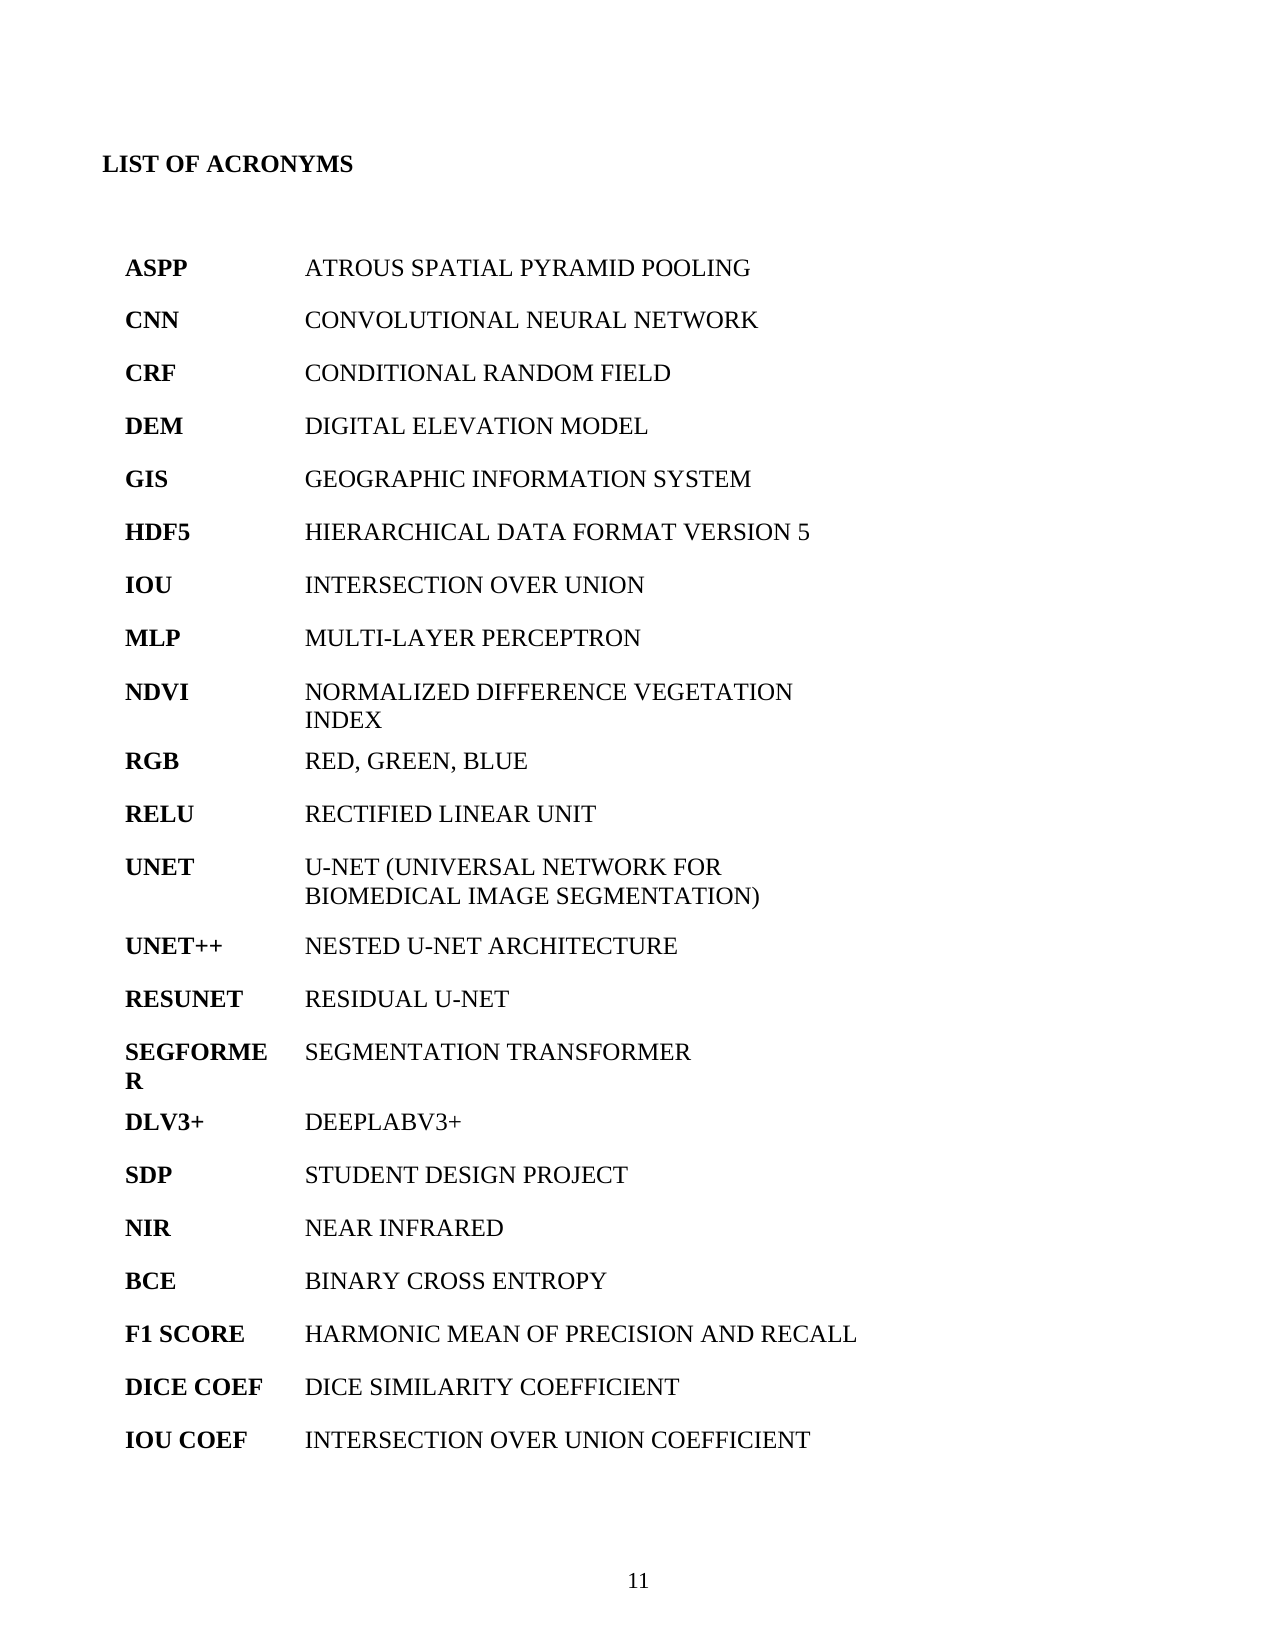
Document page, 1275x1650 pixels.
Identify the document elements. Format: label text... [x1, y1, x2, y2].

table_cell HIERARCHICAL DATA FORMAT VERSION 5 [284, 506, 879, 559]
table_cell IOU [109, 559, 284, 612]
table_cell NDVI [109, 665, 284, 734]
table_cell SEGMENTATION TRANSFORMER [284, 1026, 879, 1095]
table_cell CRF [109, 346, 284, 399]
table_cell F1 SCORE [109, 1308, 284, 1361]
table_header ASPP [109, 253, 284, 293]
table_cell RECTIFIED LINEAR UNIT [284, 787, 879, 840]
table_cell DIGITAL ELEVATION MODEL [284, 399, 879, 452]
table_cell U-NET (UNIVERSAL NETWORK FOR BIOMEDICAL IMAGE SEGMENTATION) [284, 840, 879, 921]
table_cell CNN [109, 293, 284, 346]
table_cell DLV3+ [109, 1095, 284, 1148]
table_cell GEOGRAPHIC INFORMATION SYSTEM [284, 453, 879, 506]
table_cell DICE SIMILARITY COEFFICIENT [284, 1361, 879, 1414]
table_cell CONVOLUTIONAL NEURAL NETWORK [284, 293, 879, 346]
table_cell NORMALIZED DIFFERENCE VEGETATION INDEX [284, 665, 879, 734]
table_cell UNET [109, 840, 284, 921]
table_cell NESTED U-NET ARCHITECTURE [284, 921, 879, 973]
table_cell SDP [109, 1148, 284, 1201]
table_cell UNET++ [109, 921, 284, 973]
table_cell DICE COEF [109, 1361, 284, 1414]
table_cell GIS [109, 453, 284, 506]
table_cell STUDENT DESIGN PROJECT [284, 1148, 879, 1201]
table_cell BINARY CROSS ENTROPY [284, 1254, 879, 1307]
table_cell IOU COEF [109, 1414, 284, 1456]
table_cell RED, GREEN, BLUE [284, 734, 879, 787]
table_cell MULTI-LAYER PERCEPTRON [284, 612, 879, 665]
table_cell DEEPLABV3+ [284, 1095, 879, 1148]
table_cell RESUNET [109, 973, 284, 1026]
table_cell INTERSECTION OVER UNION [284, 559, 879, 612]
table_cell RGB [109, 734, 284, 787]
table_cell HARMONIC MEAN OF PRECISION AND RECALL [284, 1308, 879, 1361]
table_cell MLP [109, 612, 284, 665]
text LIST OF ACRONYMS [102, 149, 1237, 178]
table_cell BCE [109, 1254, 284, 1307]
table_cell RESIDUAL U-NET [284, 973, 879, 1026]
table_cell INTERSECTION OVER UNION COEFFICIENT [284, 1414, 879, 1456]
table_cell DEM [109, 399, 284, 452]
table_cell HDF5 [109, 506, 284, 559]
table_cell RELU [109, 787, 284, 840]
table_header ATROUS SPATIAL PYRAMID POOLING [284, 253, 879, 293]
table_cell SEGFORMER [109, 1026, 284, 1095]
table_cell NIR [109, 1201, 284, 1254]
table_cell CONDITIONAL RANDOM FIELD [284, 346, 879, 399]
table_cell NEAR INFRARED [284, 1201, 879, 1254]
